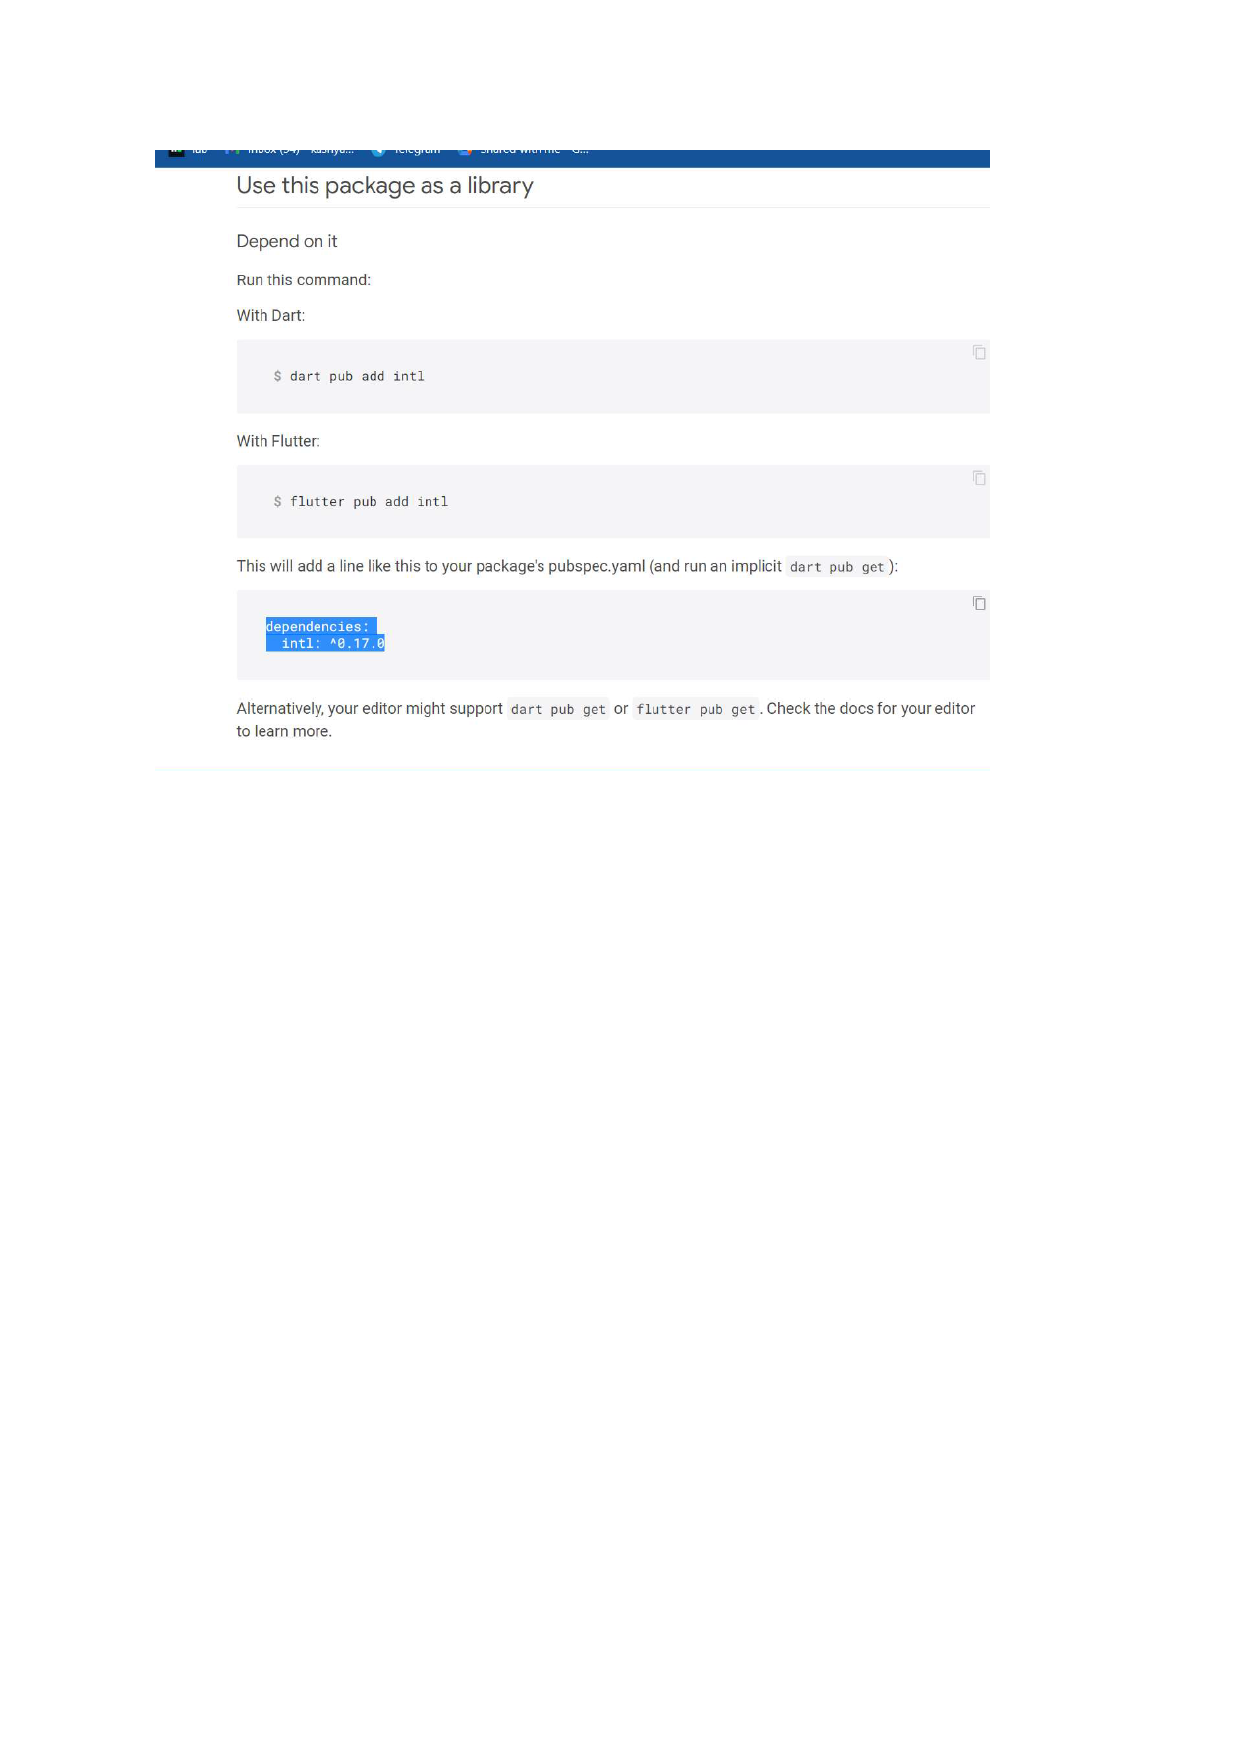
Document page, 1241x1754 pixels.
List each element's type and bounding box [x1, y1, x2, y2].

picture [150, 150, 990, 788]
